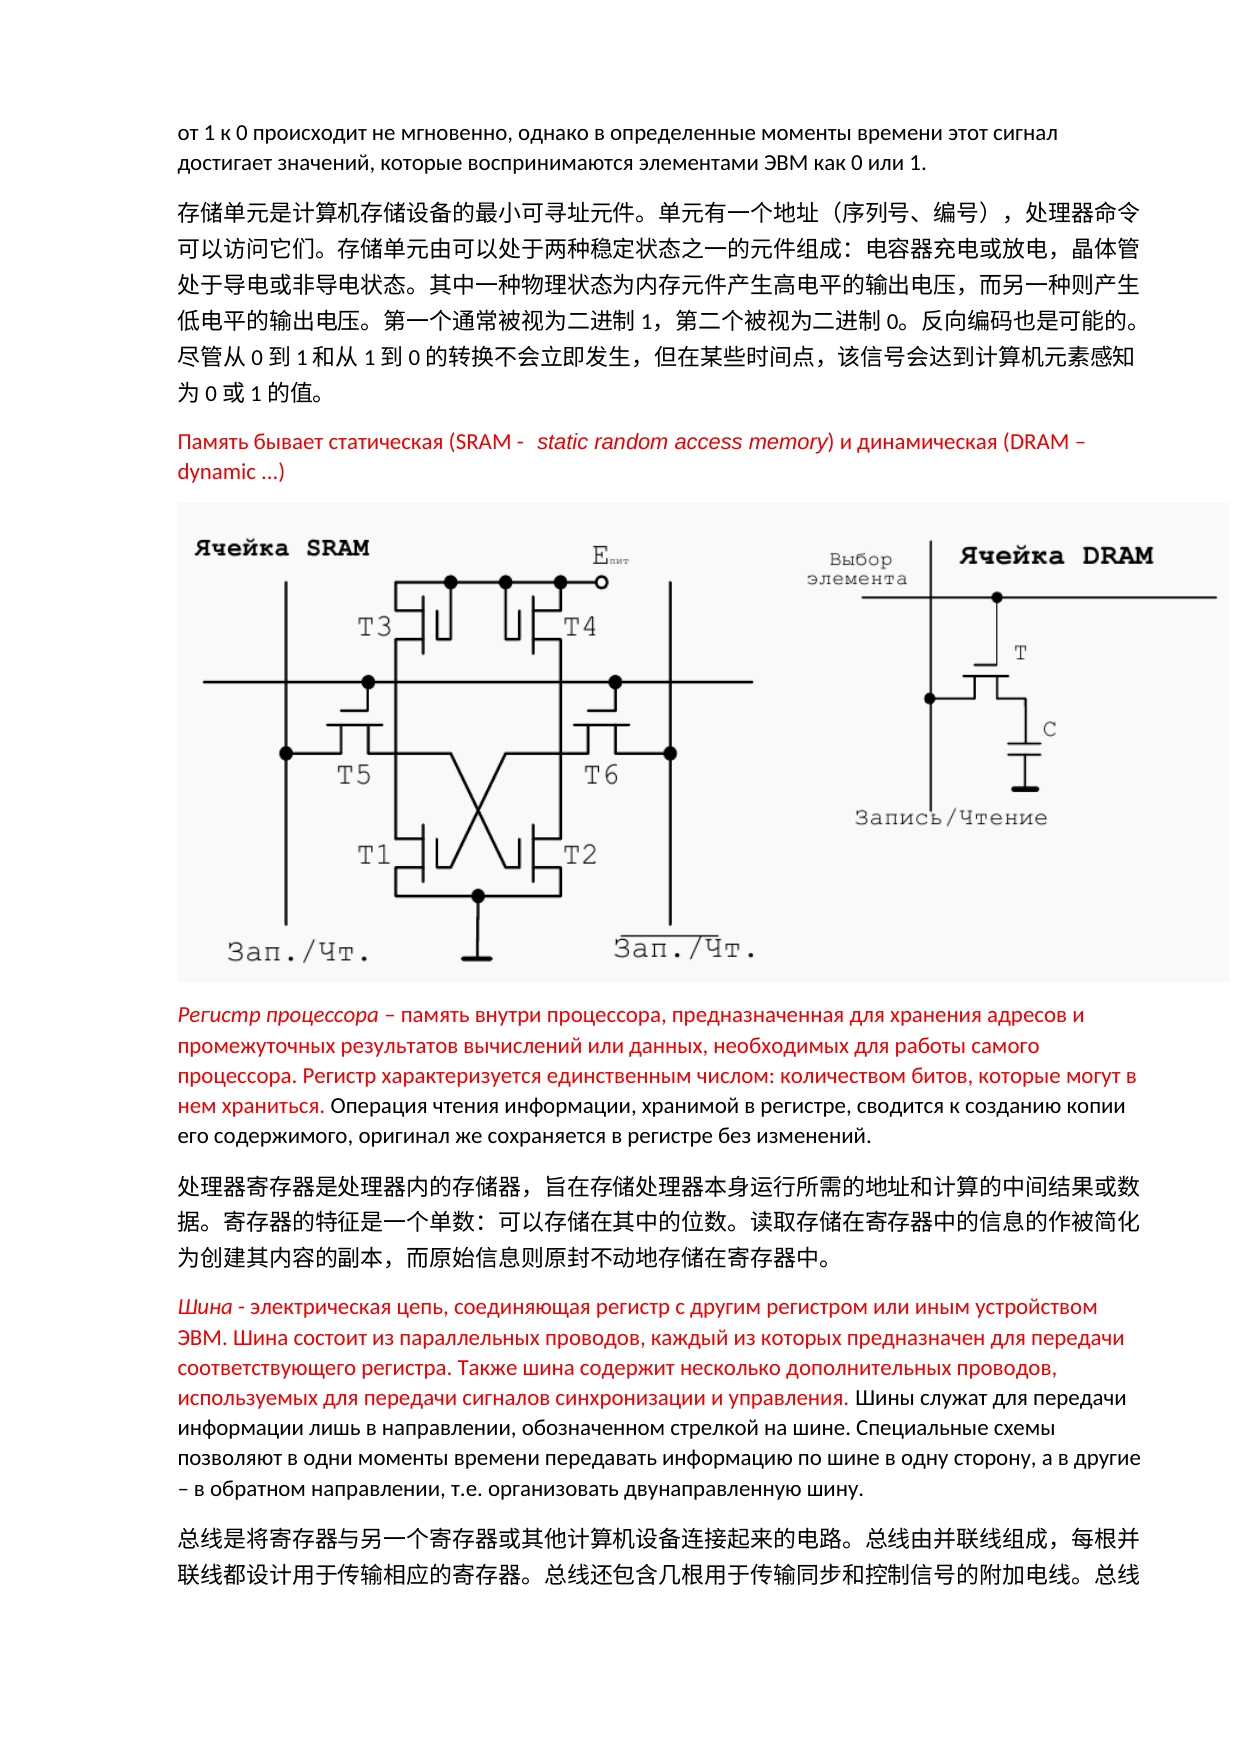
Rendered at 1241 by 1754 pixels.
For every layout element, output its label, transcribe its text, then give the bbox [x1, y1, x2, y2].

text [177, 1521, 1152, 1590]
text Память бывает статическая (SRAM - static random access memory) и динамическая (DRAM – dynamic ...) [177, 427, 1152, 485]
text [177, 118, 1152, 176]
text Регистр процессора – память внутри процессора, предназначенная для хранения адресов и промежуточных результатов вычислений или данных, необходимых для работы самого процессора. Регистр характеризуется единственным числом: количеством битов, которые могут в нем храниться. Операция чтения информации, хранимой в регистре, сводится к созданию копии его содержимого, оригинал же сохраняется в регистре без изменений. [177, 1001, 1152, 1149]
text Шина - электрическая цепь, соединяющая регистр с другим регистром или иным устройством ЭВМ. Шина состоит из параллельных проводов, каждый из которых предназначен для передачи соответствующего регистра. Также шина содержит несколько дополнительных проводов, используемых для передачи сигналов синхронизации и управления. Шины служат для передачи информации лишь в направлении, обозначенном стрелкой на шине. Специальные схемы позволяют в одни моменты времени передавать информацию по шине в одну сторону, а в другие – в обратном направлении, т.е. организовать двунаправленную шину. [177, 1292, 1152, 1502]
text 存储单元是计算机存储设备的最小可寻址元件。单元有一个地址（序列号、编号），处理器命令可以访问它们。存储单元由可以处于两种稳定状态之一的元件组成：电容器充电或放电，晶体管处于导电或非导电状态。其中一种物理状态为内存元件产生高电平的输出电压，而另一种则产生低电平的输出电压。第一个通常被视为二进制 1，第二个被视为二进制 0。反向编码也是可能的。尽管从 0 到 1 和从 1 到 0 的转换不会立即发生，但在某些时间点，该信号会达到计算机元素感知为 0 或 1 的值。 [177, 195, 1152, 408]
picture [177, 503, 1230, 982]
text 处理器寄存器是处理器内的存储器，旨在存储处理器本身运行所需的地址和计算的中间结果或数据。寄存器的特征是一个单数：可以存储在其中的位数。读取存储在寄存器中的信息的作被简化为创建其内容的副本，而原始信息则原封不动地存储在寄存器中。 [177, 1168, 1152, 1273]
